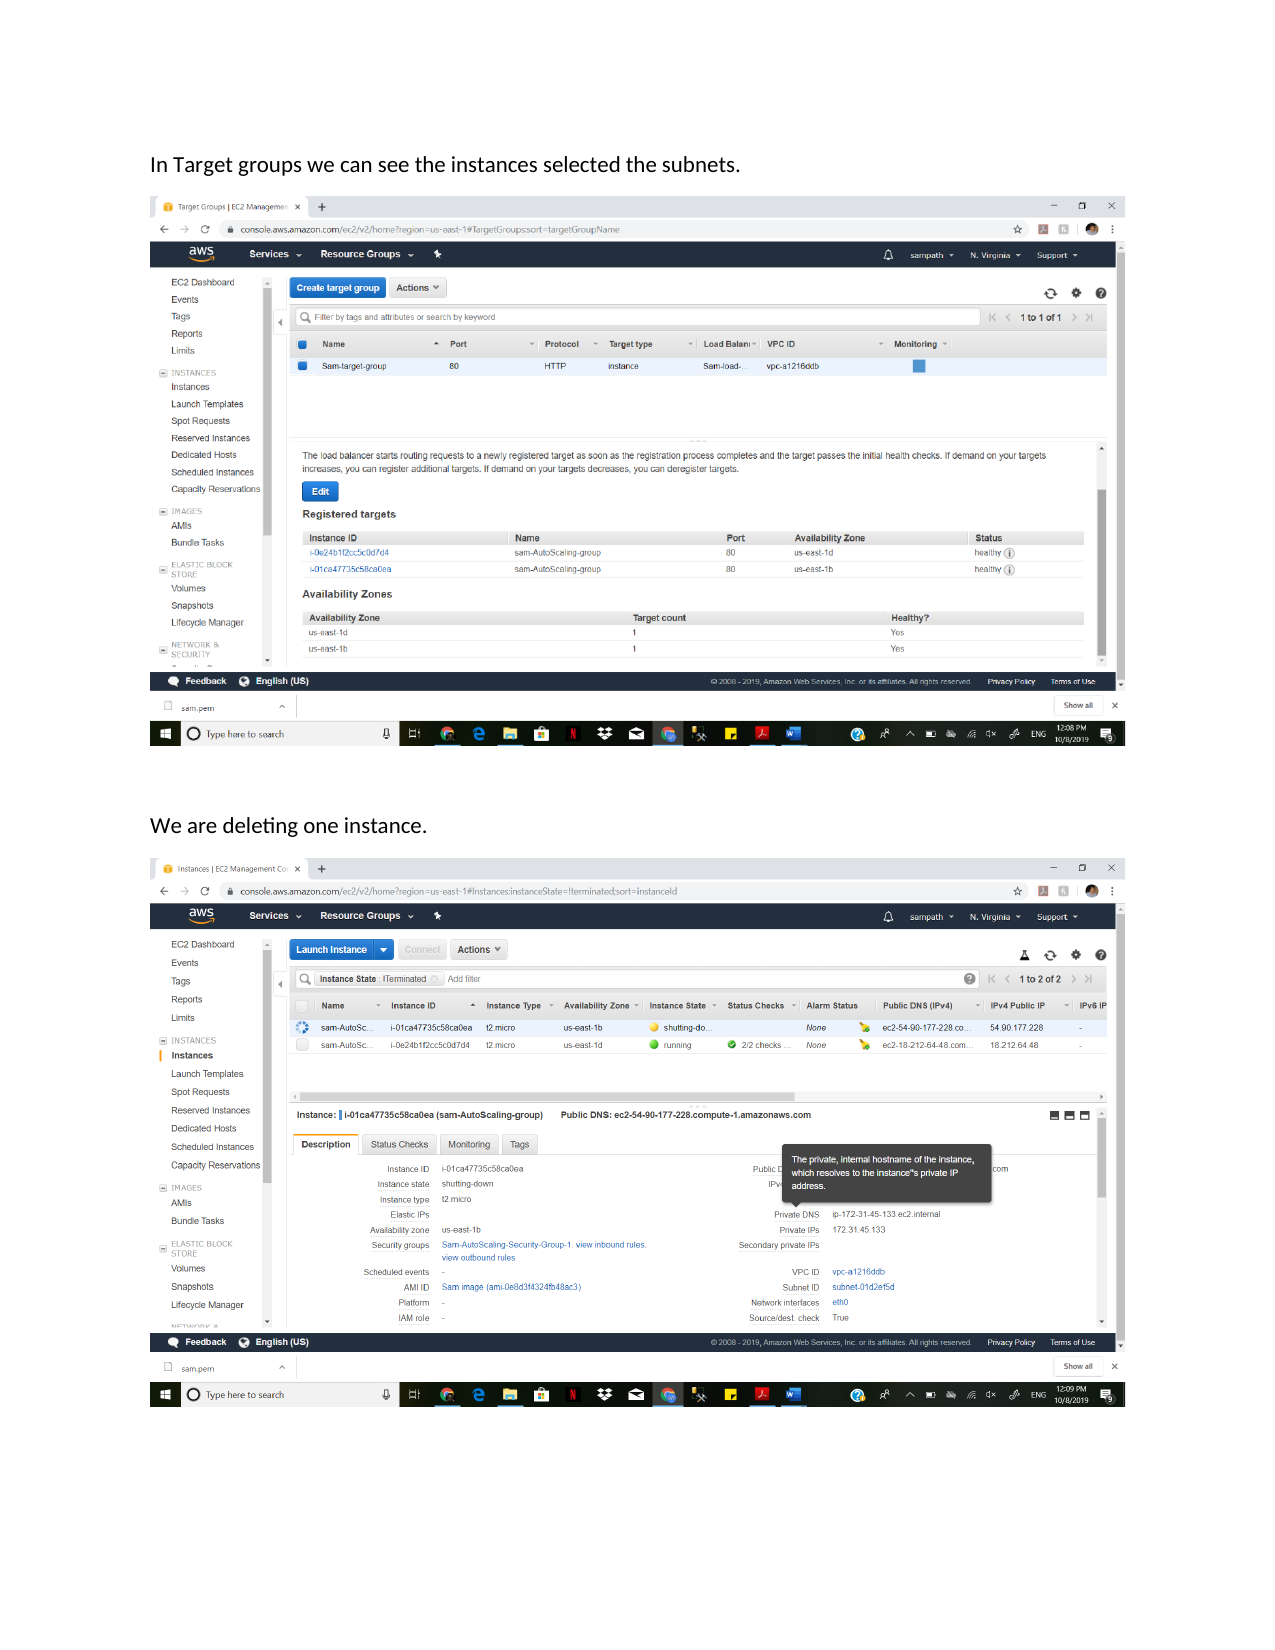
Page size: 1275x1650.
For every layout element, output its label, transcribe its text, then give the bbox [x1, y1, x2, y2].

text We are deleting one instance. [150, 811, 1125, 839]
picture [150, 196, 1125, 746]
text In Target groups we can see the instances selected the subnets. [150, 150, 1125, 178]
picture [150, 858, 1125, 1407]
